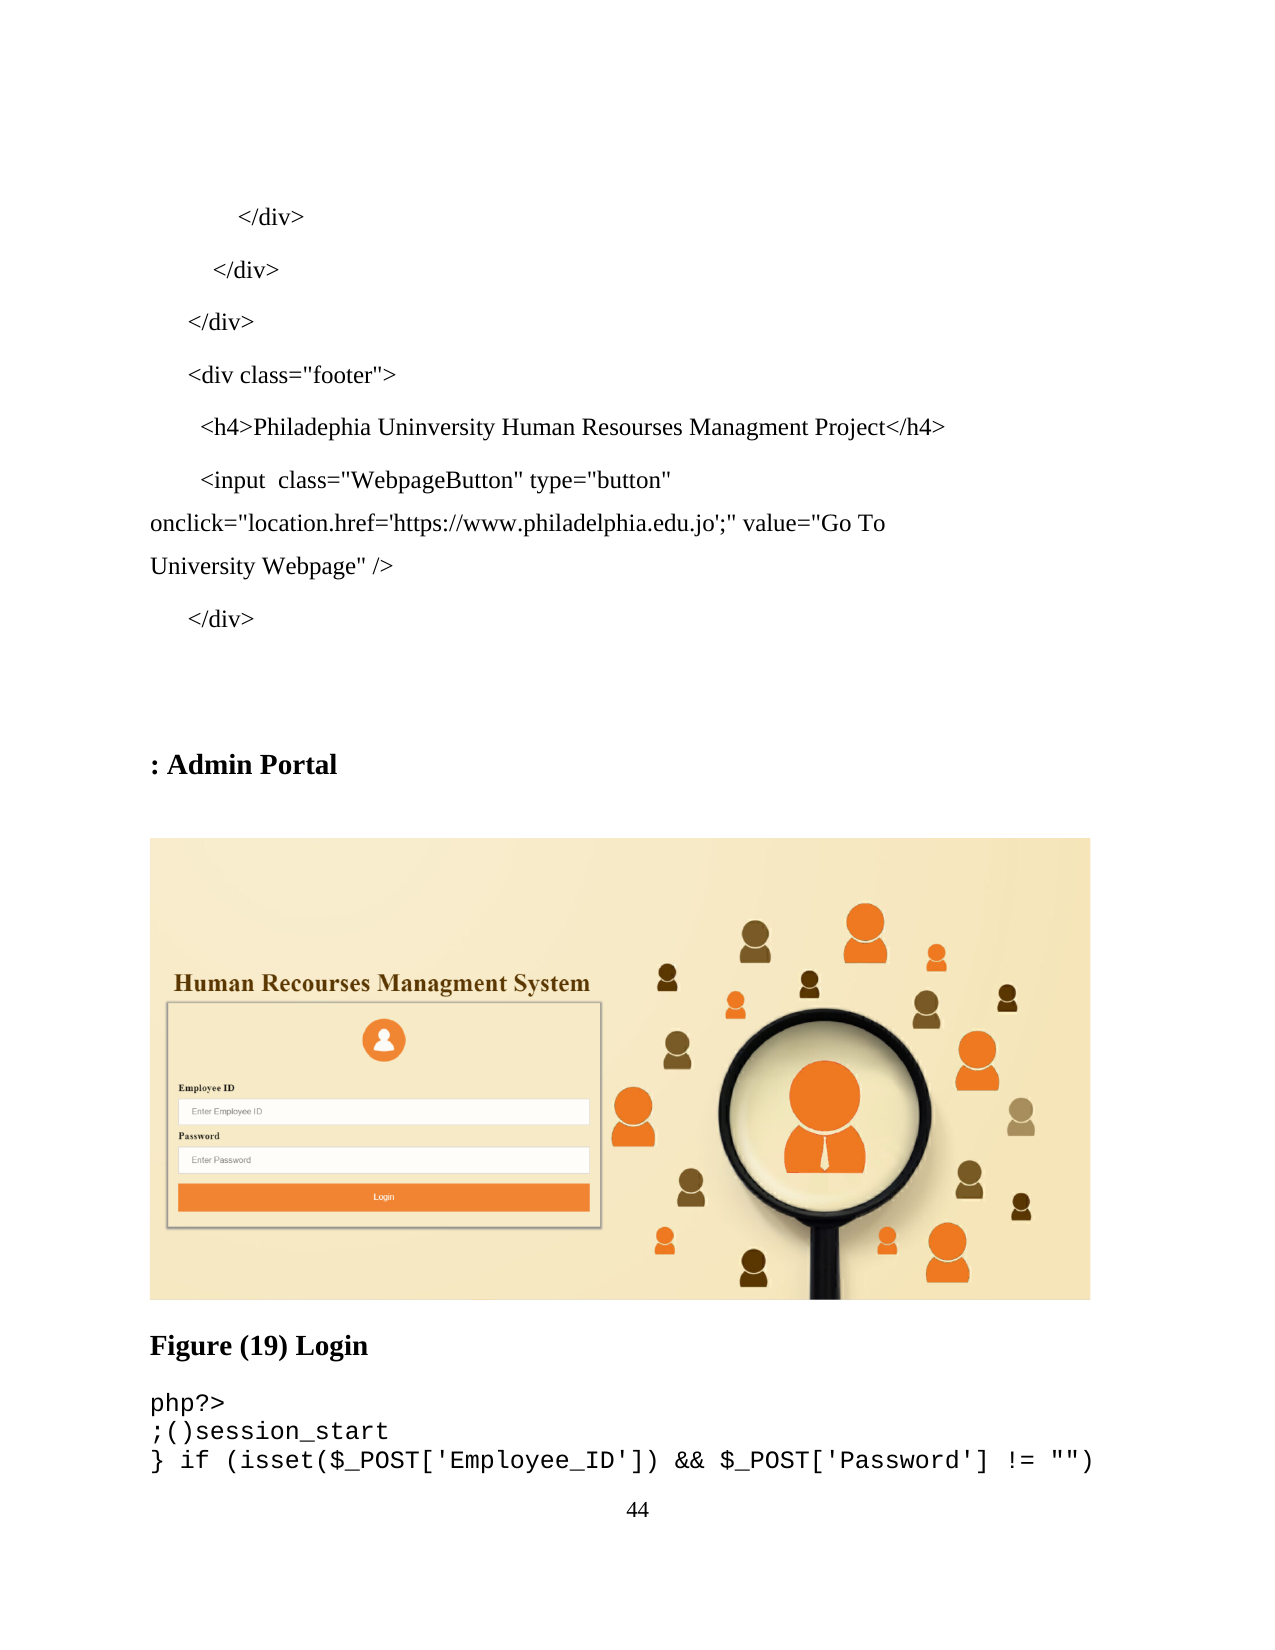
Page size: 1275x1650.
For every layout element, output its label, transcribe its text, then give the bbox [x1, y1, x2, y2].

picture [149, 838, 1091, 1300]
text session_start(); [150, 1419, 1125, 1447]
text </div> [150, 202, 967, 231]
text Admin Portal : [150, 747, 1125, 781]
text </div> [150, 604, 967, 632]
text <input class="WebpageButton" type="button" onclick="location.href='https://www.philadelphia.edu.jo';" value="Go To University Webpage" /> [150, 465, 967, 580]
text if (isset($_POST['Employee_ID']) && $_POST['Password'] != "") { [150, 1447, 1125, 1476]
text <div class="footer"> [150, 360, 967, 389]
text </div> [150, 255, 967, 284]
text <h4>Philadephia Uninversity Human Resourses Managment Project</h4> [150, 412, 967, 441]
text </div> [150, 307, 967, 336]
